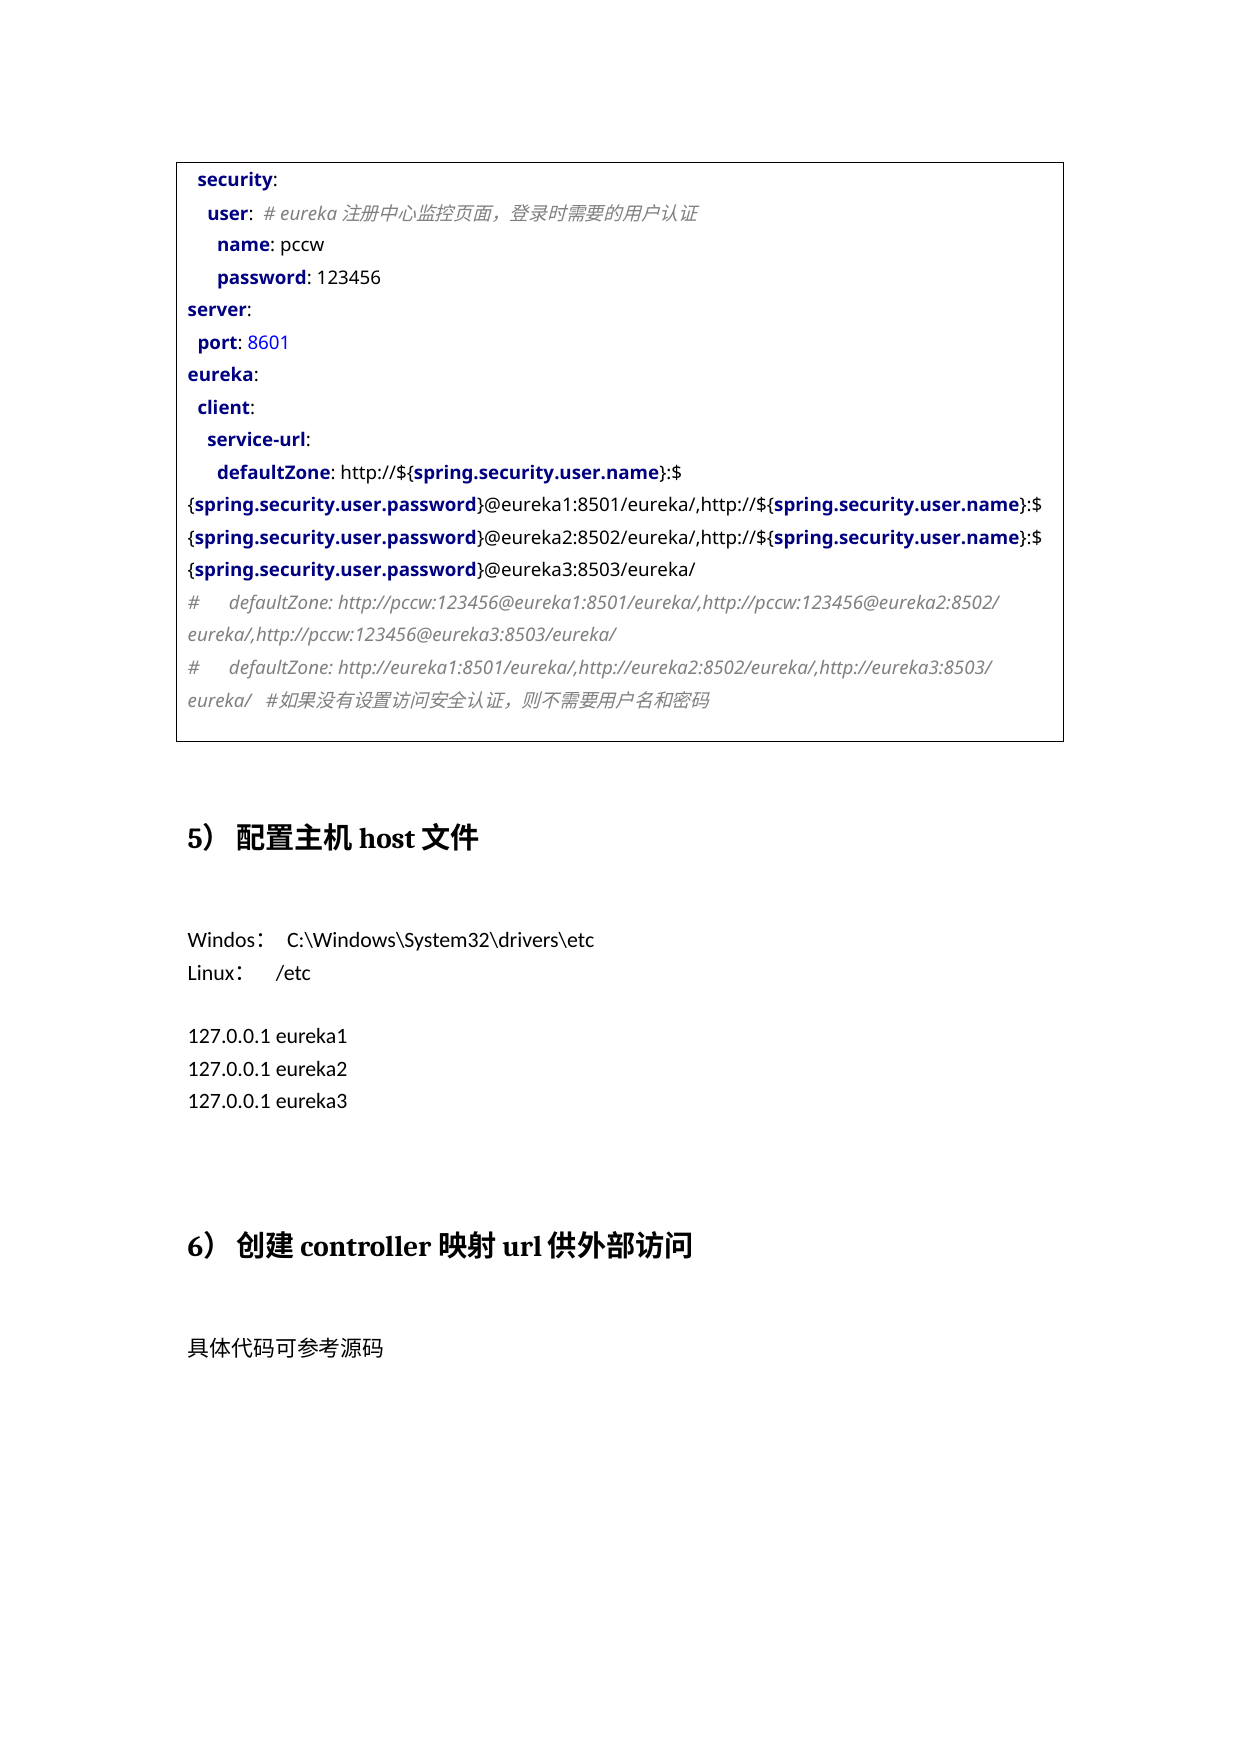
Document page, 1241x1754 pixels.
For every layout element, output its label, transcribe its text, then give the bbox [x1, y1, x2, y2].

text 具体代码可参考源码 [187, 1330, 1053, 1363]
subtitle 创建controller 映射url供外部访问 [187, 1211, 1053, 1276]
subtitle 配置主机host文件 [187, 803, 1053, 868]
text Linux： /etc [187, 954, 1053, 987]
text Windos： C:\Windows\System32\drivers\etc [187, 922, 1053, 954]
text 127.0.0.1 eureka1 [187, 1019, 1053, 1052]
text 127.0.0.1 eureka2 [187, 1052, 1053, 1084]
text 127.0.0.1 eureka3 [187, 1084, 1053, 1117]
